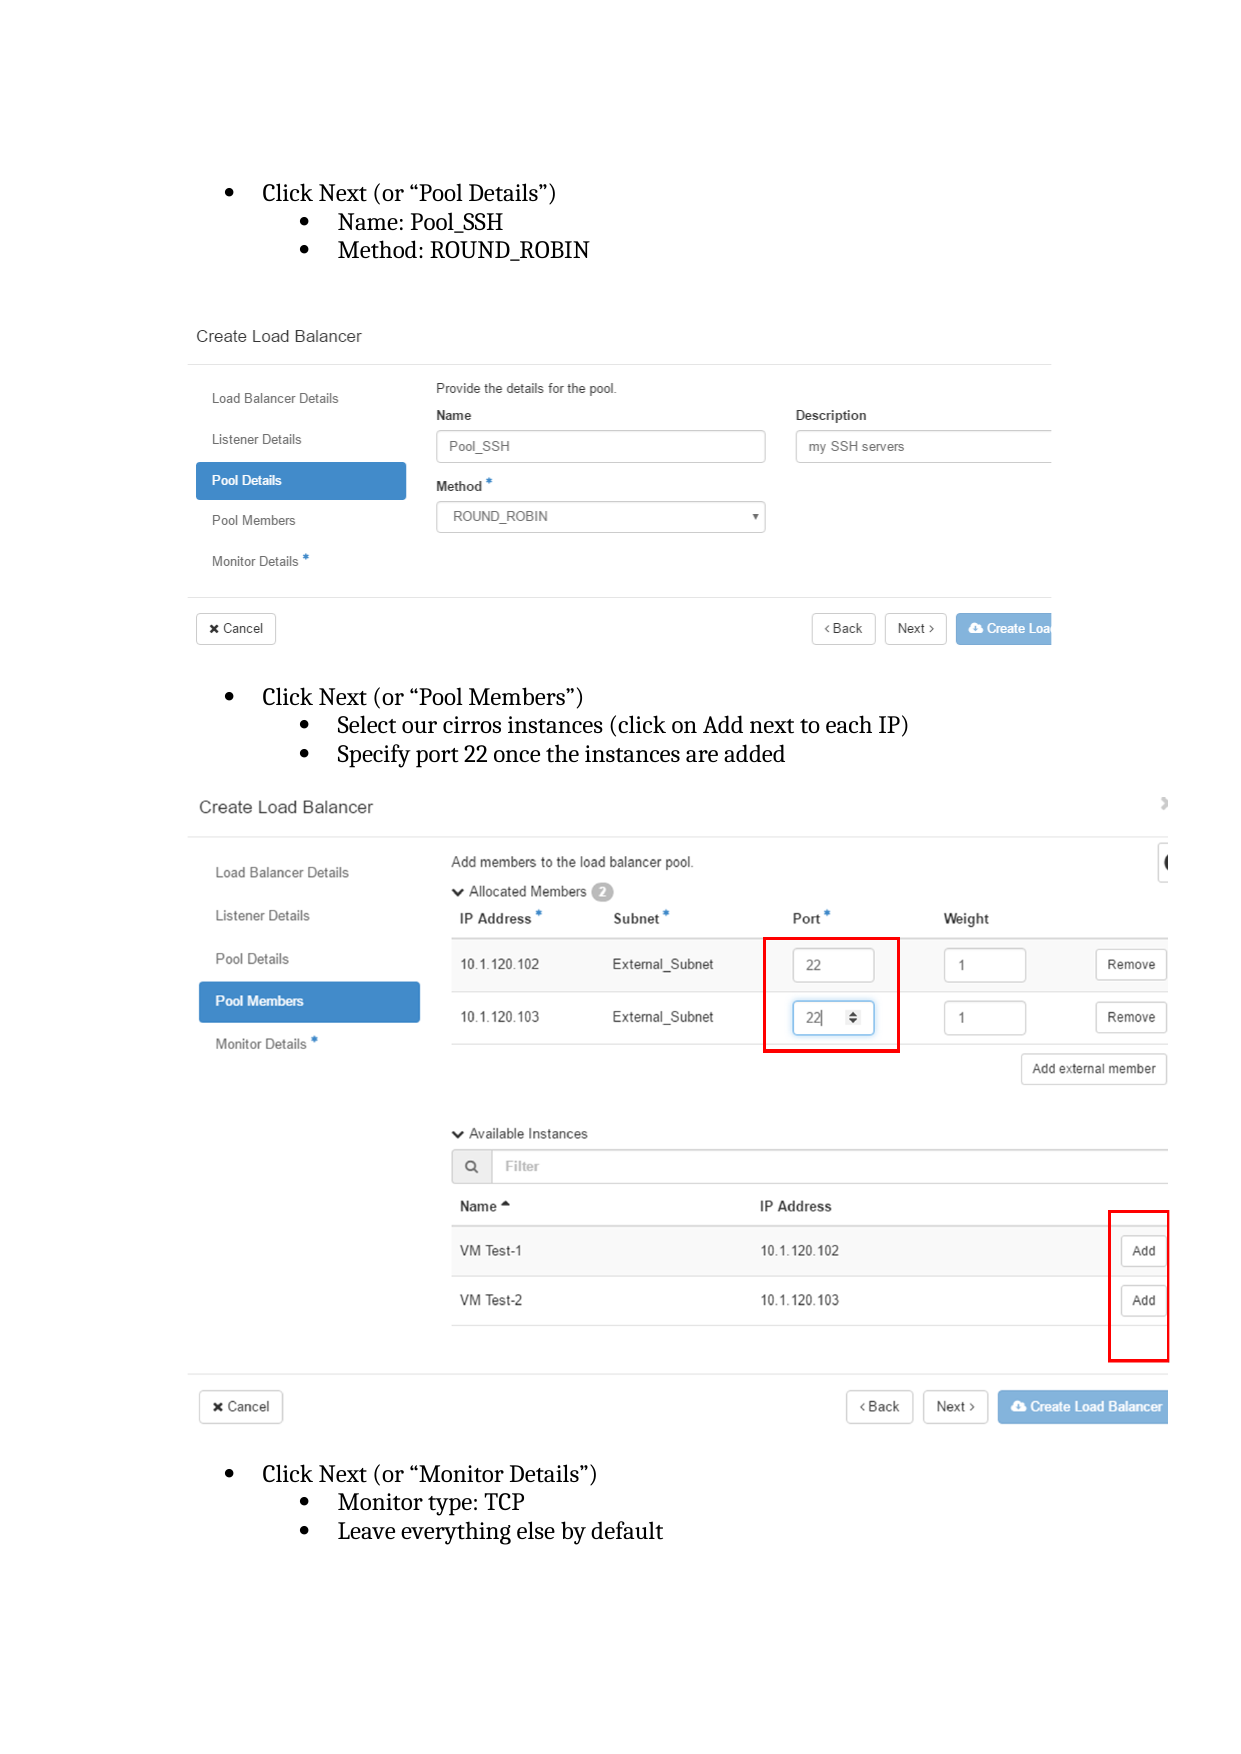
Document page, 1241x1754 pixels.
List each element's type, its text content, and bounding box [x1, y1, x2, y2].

list Name: Pool_SSH [300, 207, 1053, 236]
list Click Next (or “Monitor Details”) [225, 1459, 1053, 1488]
list Method: ROUND_ROBIN [300, 236, 1053, 265]
list Click Next (or “Pool Details”) [225, 179, 1053, 207]
list Select our cirros instances (click on Add next to each IP) [300, 711, 1053, 740]
picture [187, 322, 1052, 654]
list Specify port 22 once the instances are added [300, 740, 1053, 769]
list Click Next (or “Pool Members”) [225, 682, 1053, 711]
picture [187, 797, 1170, 1431]
list Monitor type: TCP [300, 1488, 1053, 1517]
list Leave everything else by default [300, 1517, 1053, 1546]
